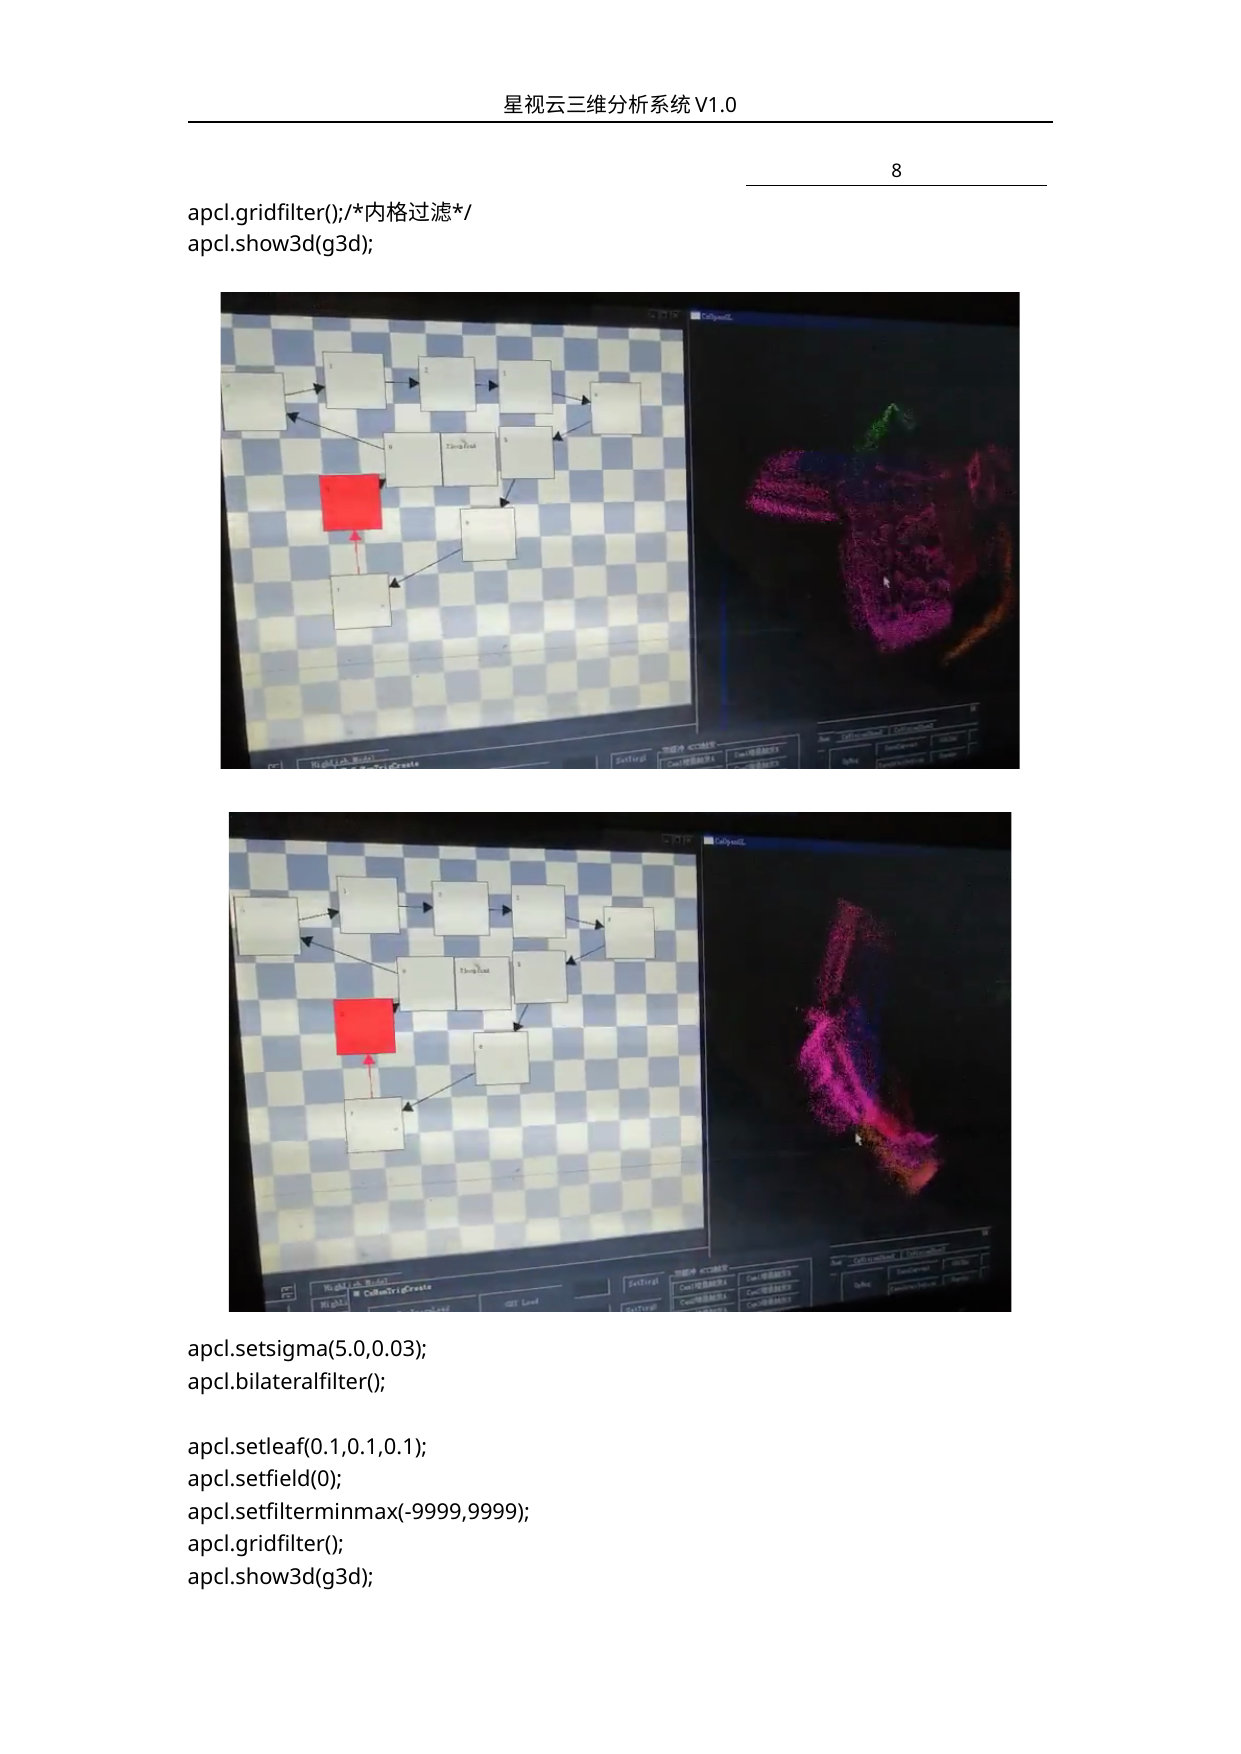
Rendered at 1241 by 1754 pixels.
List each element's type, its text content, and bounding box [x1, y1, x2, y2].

text apcl.setfield(0); [187, 1462, 1053, 1494]
text apcl.setfilterminmax(-9999,9999); [187, 1494, 1053, 1527]
text apcl.show3d(g3d); [187, 227, 1053, 259]
picture [228, 812, 1012, 1312]
text apcl.show3d(g3d); [187, 1559, 1053, 1592]
text apcl.setleaf(0.1,0.1,0.1); [187, 1429, 1053, 1462]
text apcl.gridfilter(); [187, 1527, 1053, 1559]
text apcl.bilateralfilter(); [187, 1364, 1053, 1397]
picture [220, 292, 1020, 769]
text apcl.gridfilter();/*内格过滤*/ [187, 194, 1053, 227]
text apcl.setsigma(5.0,0.03); [187, 1137, 1053, 1364]
